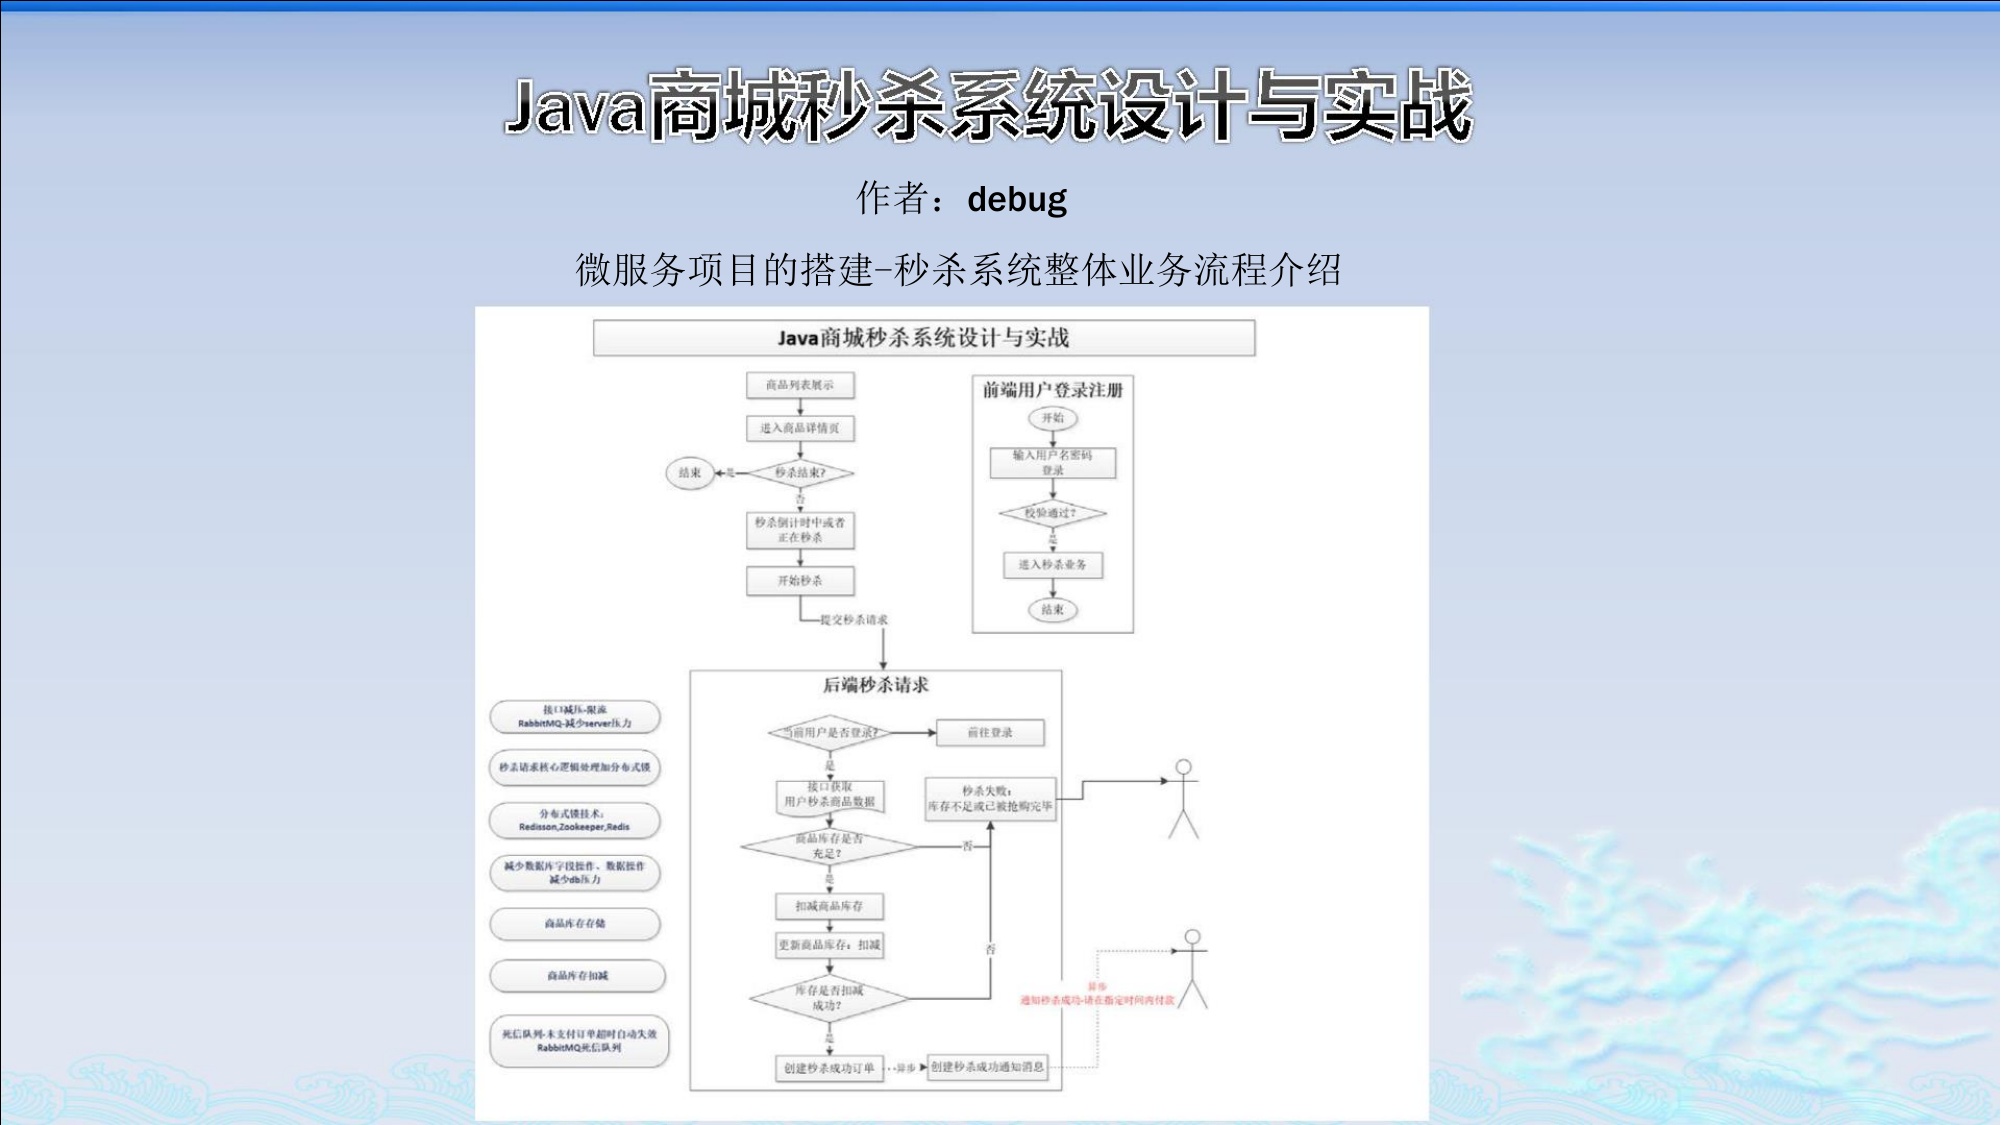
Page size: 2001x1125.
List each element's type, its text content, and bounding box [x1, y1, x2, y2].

list 微服务项目的搭建-秒杀系统整体业务流程介绍 [574, 254, 1464, 291]
list 作者：debug [854, 172, 1124, 222]
picture [1, 1, 2000, 1125]
